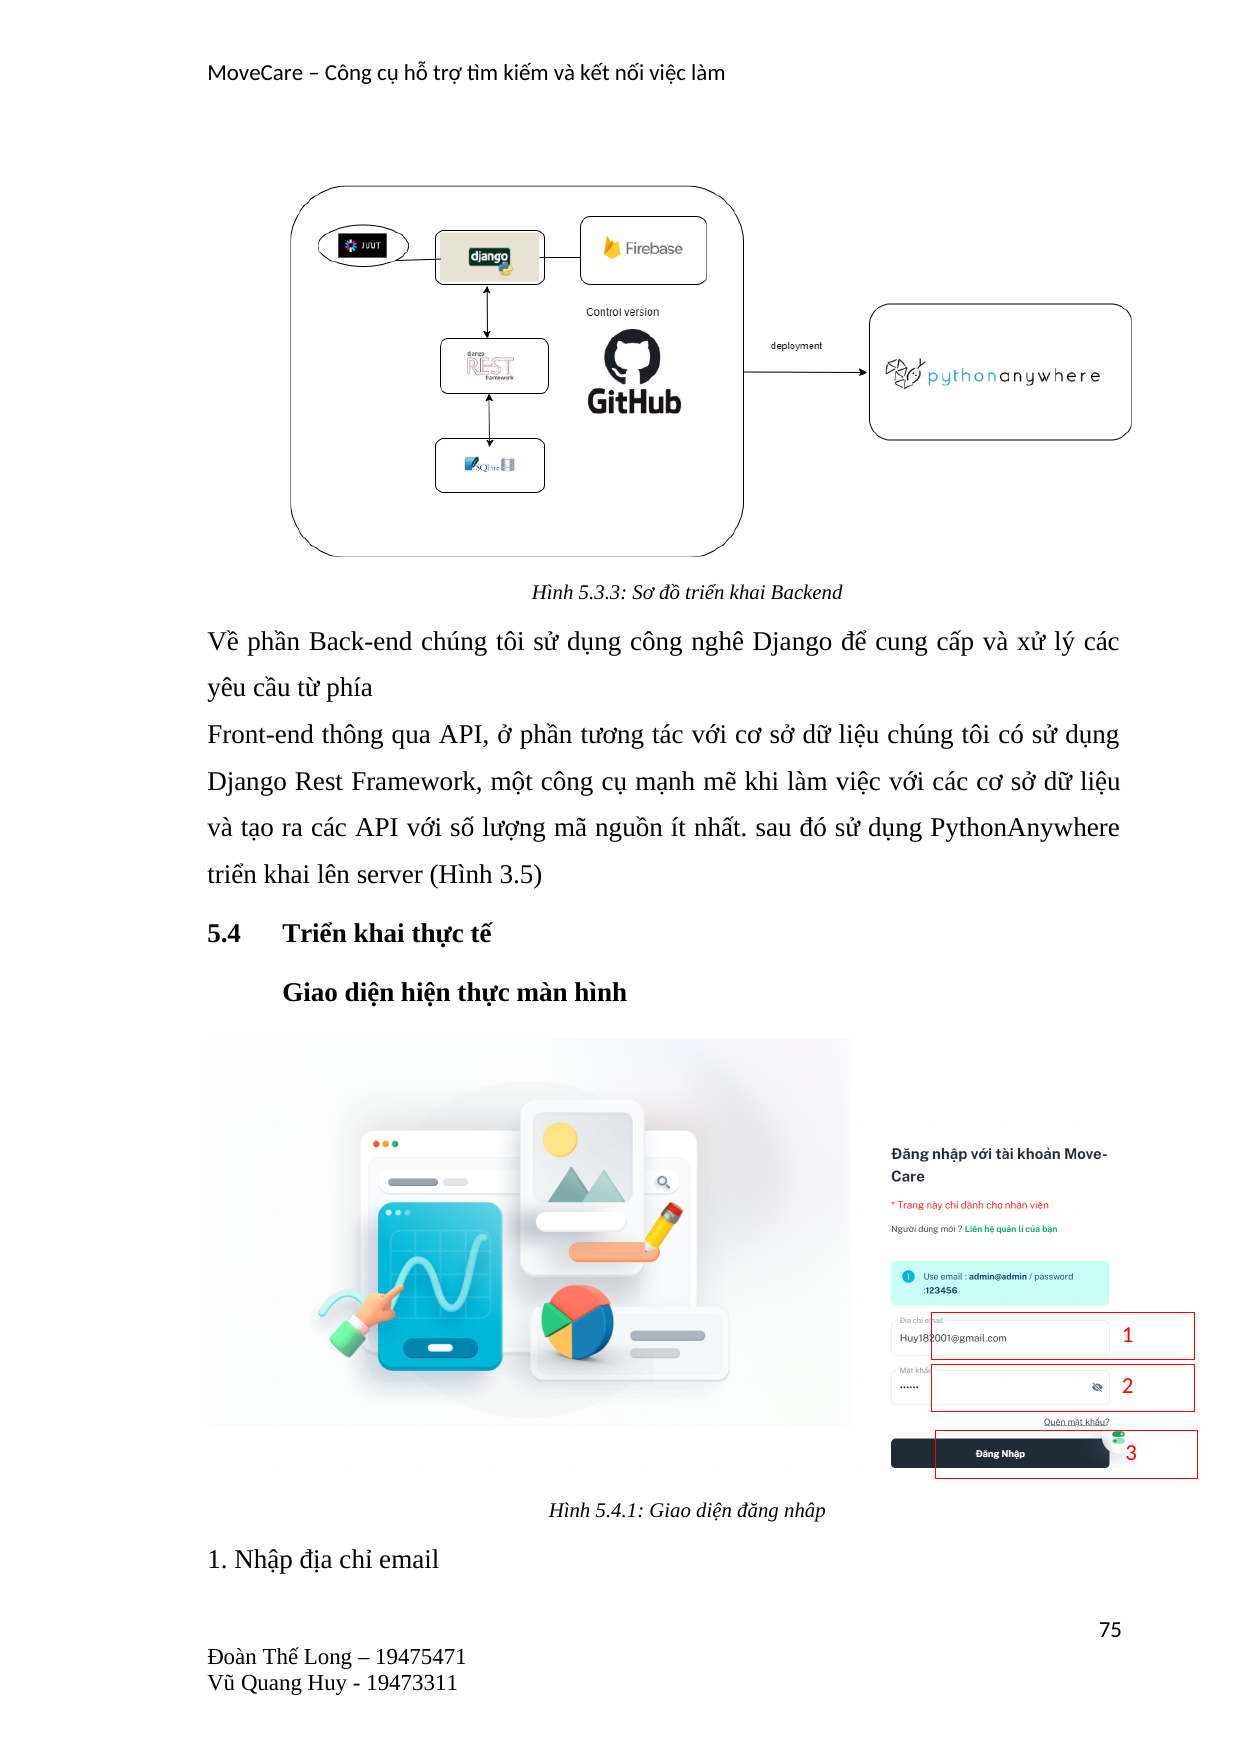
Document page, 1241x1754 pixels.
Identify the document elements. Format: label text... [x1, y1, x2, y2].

subtitle Triển khai thực tế [207, 917, 1122, 948]
text Front-end thông qua API, ở phần tương tác với cơ sở dữ liệu chúng tôi có sử dụng Django Rest Framework, một công cụ mạnh mẽ khi làm việc với các cơ sở dữ liệu và tạo ra các API với số lượng mã nguồn ít nhất. sau đó sử dụng PythonAnywhere triển khai lên server (Hình 3.5) [207, 718, 1122, 889]
picture [932, 1313, 1148, 1359]
picture [207, 1039, 1148, 1468]
picture [932, 1365, 1148, 1411]
picture [282, 177, 1141, 566]
text Giao diện hiện thực màn hình [207, 976, 1122, 1008]
picture [936, 1431, 1148, 1468]
text Hình 5.4.1: Giao diện đăng nhâp [254, 1498, 1122, 1522]
text 1. Nhập địa chỉ email [207, 1543, 1122, 1574]
text Về phần Back-end chúng tôi sử dụng công nghê Django để cung cấp và xử lý các yêu cầu từ phía [207, 625, 1122, 703]
text Hình 5.3.3: Sơ đồ triển khai Backend [254, 580, 1122, 604]
